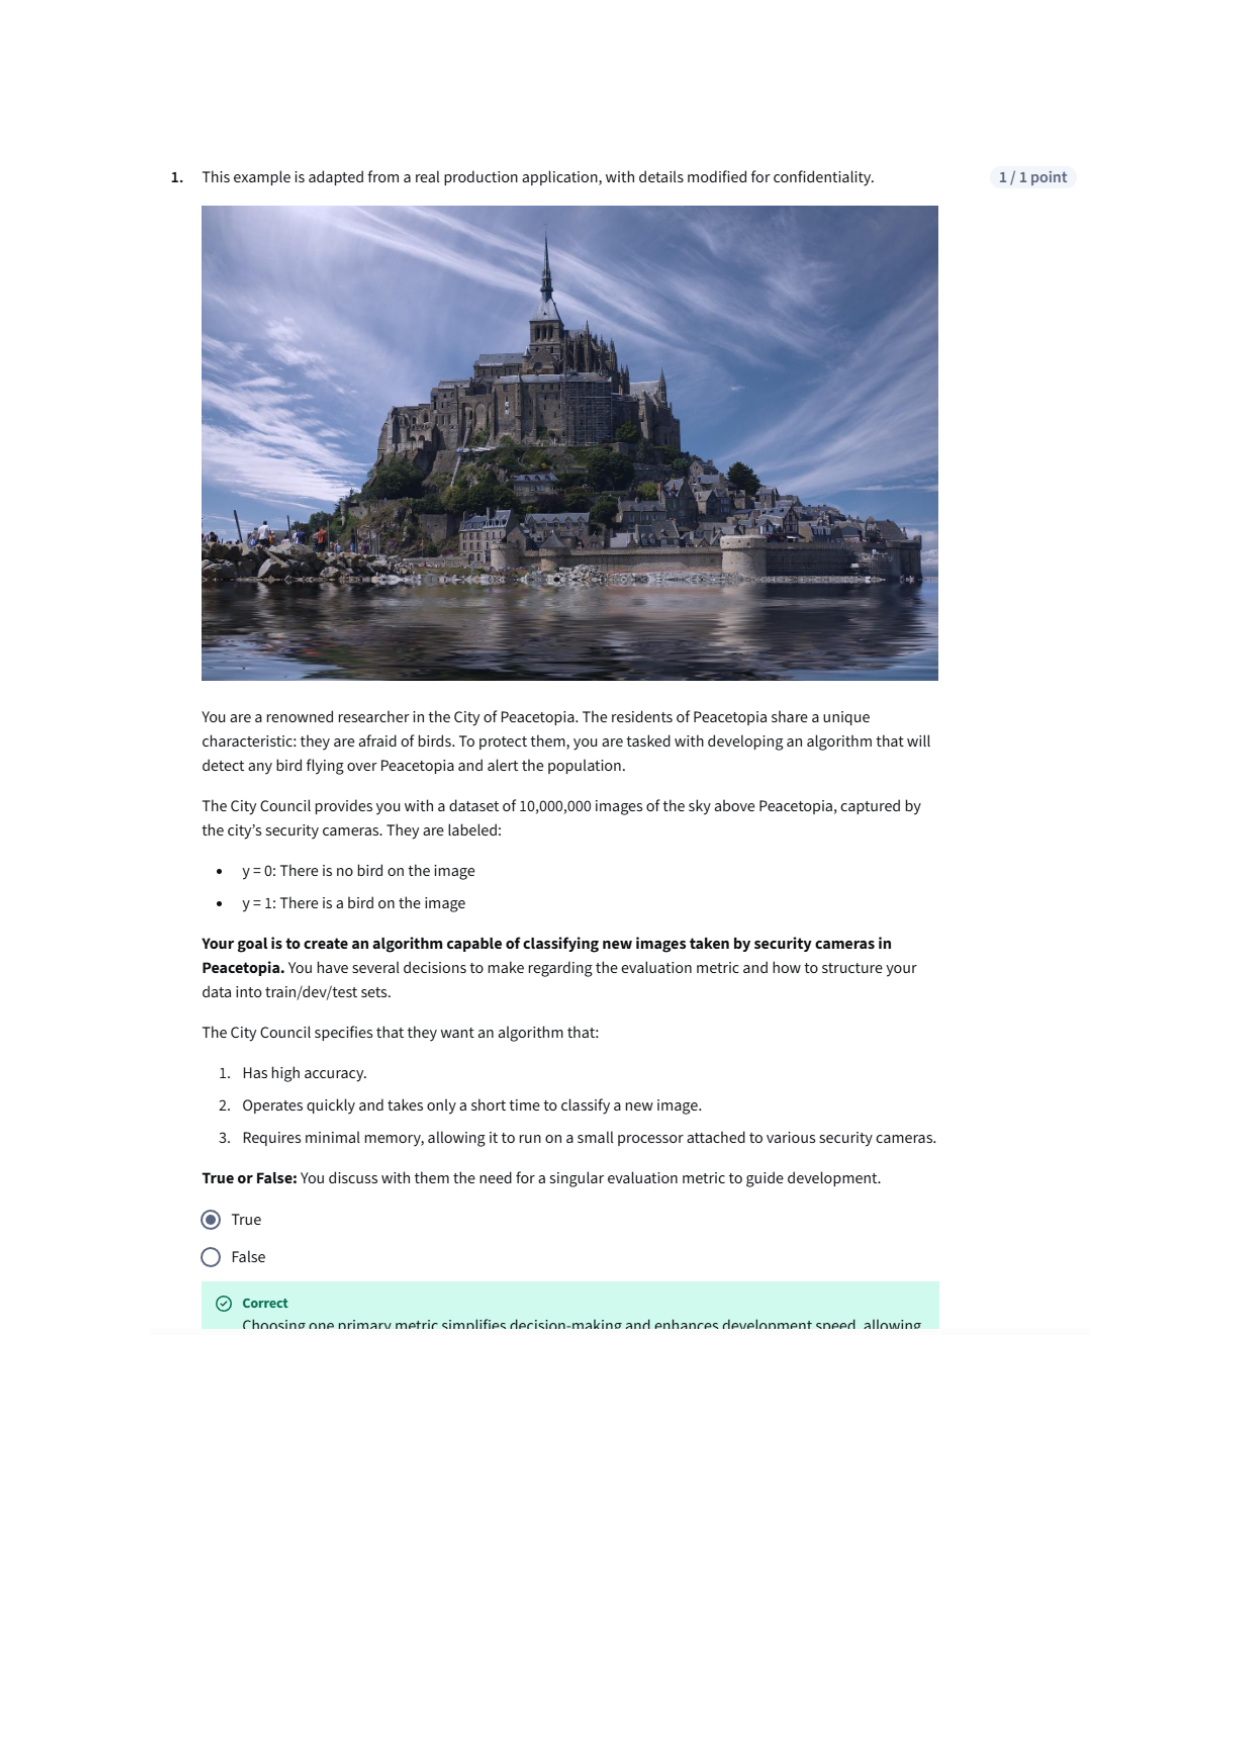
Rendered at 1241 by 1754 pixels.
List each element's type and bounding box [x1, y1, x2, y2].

picture [150, 150, 1091, 1335]
